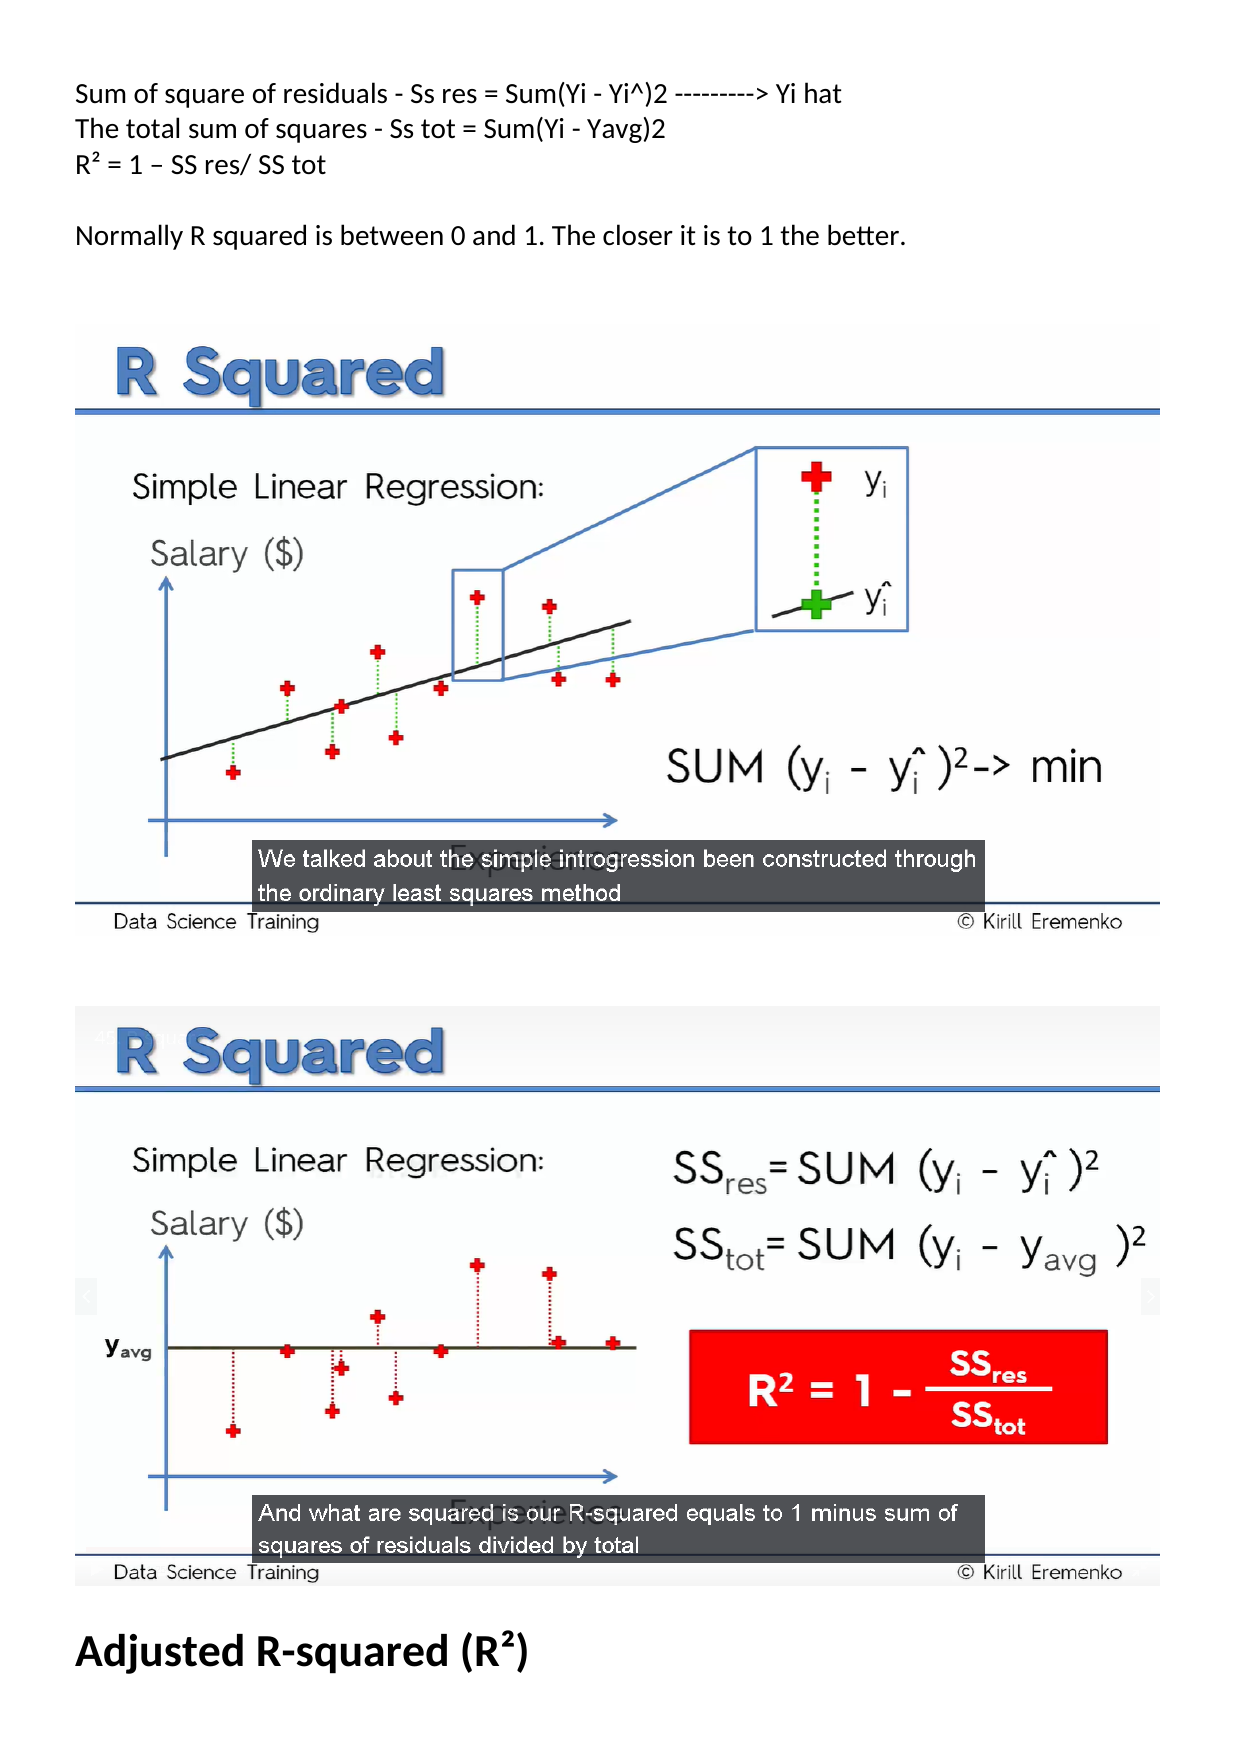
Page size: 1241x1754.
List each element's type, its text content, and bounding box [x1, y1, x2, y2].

picture [75, 1006, 1160, 1586]
text R² = 1 – SS res/ SS tot [75, 146, 1165, 182]
text The total sum of squares - Ss tot = Sum(Yi - Yavg)2 [75, 111, 1165, 146]
picture [75, 324, 1160, 936]
text Sum of square of residuals - Ss res = Sum(Yi - Yi^)2 ---------> Yi hat [75, 75, 1165, 111]
text Adjusted R-squared (R²) [75, 1622, 1165, 1678]
text Normally R squared is between 0 and 1. The closer it is to 1 the better. [75, 217, 1165, 253]
